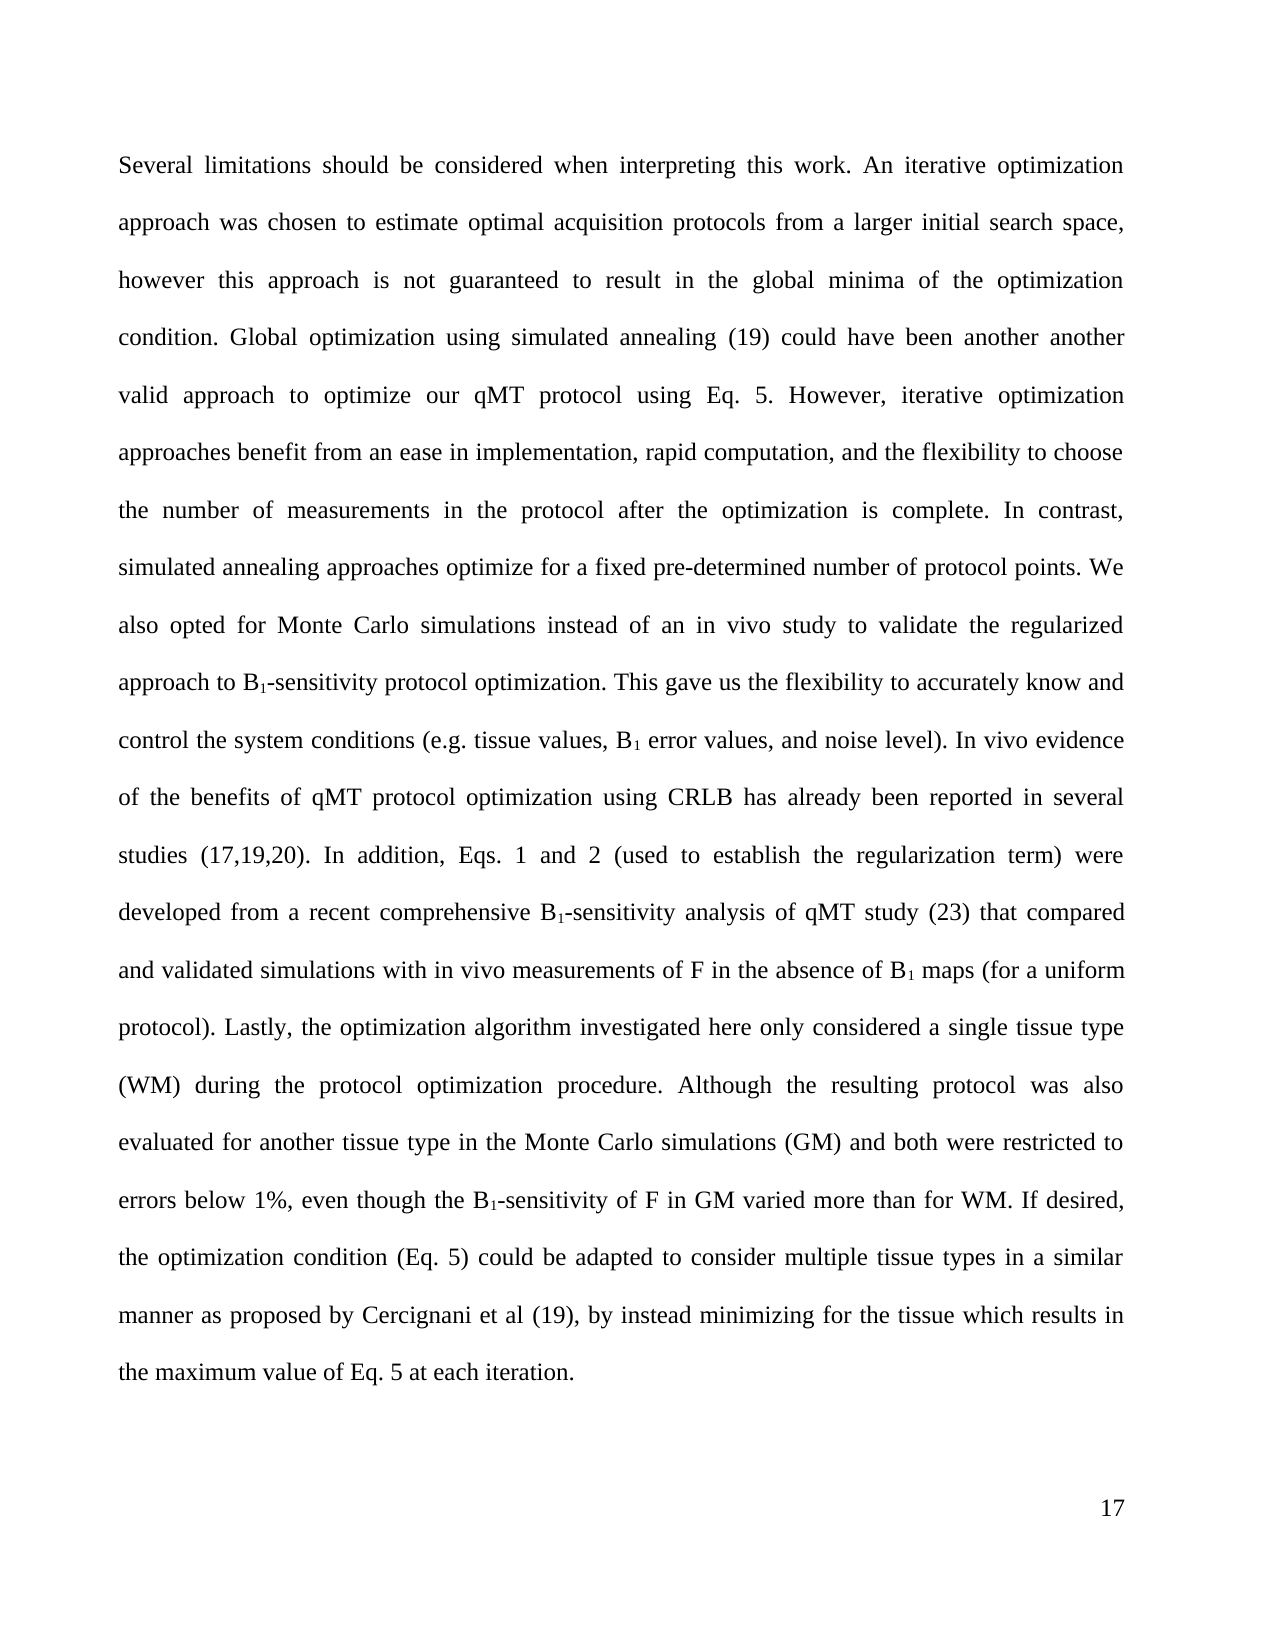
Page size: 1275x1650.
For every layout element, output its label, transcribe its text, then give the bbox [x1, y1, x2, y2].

text Several limitations should be considered when interpreting this work. An iterative optimization approach was chosen to estimate optimal acquisition protocols from a larger initial search space, however this approach is not guaranteed to result in the global minima of the optimization condition. Global optimization using simulated annealing (19) could have been another another valid approach to optimize our qMT protocol using Eq. 5. However, iterative optimization approaches benefit from an ease in implementation, rapid computation, and the flexibility to choose the number of measurements in the protocol after the optimization is complete. In contrast, simulated annealing approaches optimize for a fixed pre-determined number of protocol points. We also opted for Monte Carlo simulations instead of an in vivo study to validate the regularized approach to B1-sensitivity protocol optimization. This gave us the flexibility to accurately know and control the system conditions (e.g. tissue values, B1 error values, and noise level). In vivo evidence of the benefits of qMT protocol optimization using CRLB has already been reported in several studies (17,19,20). In addition, Eqs. 1 and 2 (used to establish the regularization term) were developed from a recent comprehensive B1-sensitivity analysis of qMT study (23) that compared and validated simulations with in vivo measurements of F in the absence of B1 maps (for a uniform protocol). Lastly, the optimization algorithm investigated here only considered a single tissue type (WM) during the protocol optimization procedure. Although the resulting protocol was also evaluated for another tissue type in the Monte Carlo simulations (GM) and both were restricted to errors below 1%, even though the B1-sensitivity of F in GM varied more than for WM. If desired, the optimization condition (Eq. 5) could be adapted to consider multiple tissue types in a similar manner as proposed by Cercignani et al (19), by instead minimizing for the tissue which results in the maximum value of Eq. 5 at each iteration. [118, 150, 1125, 1386]
